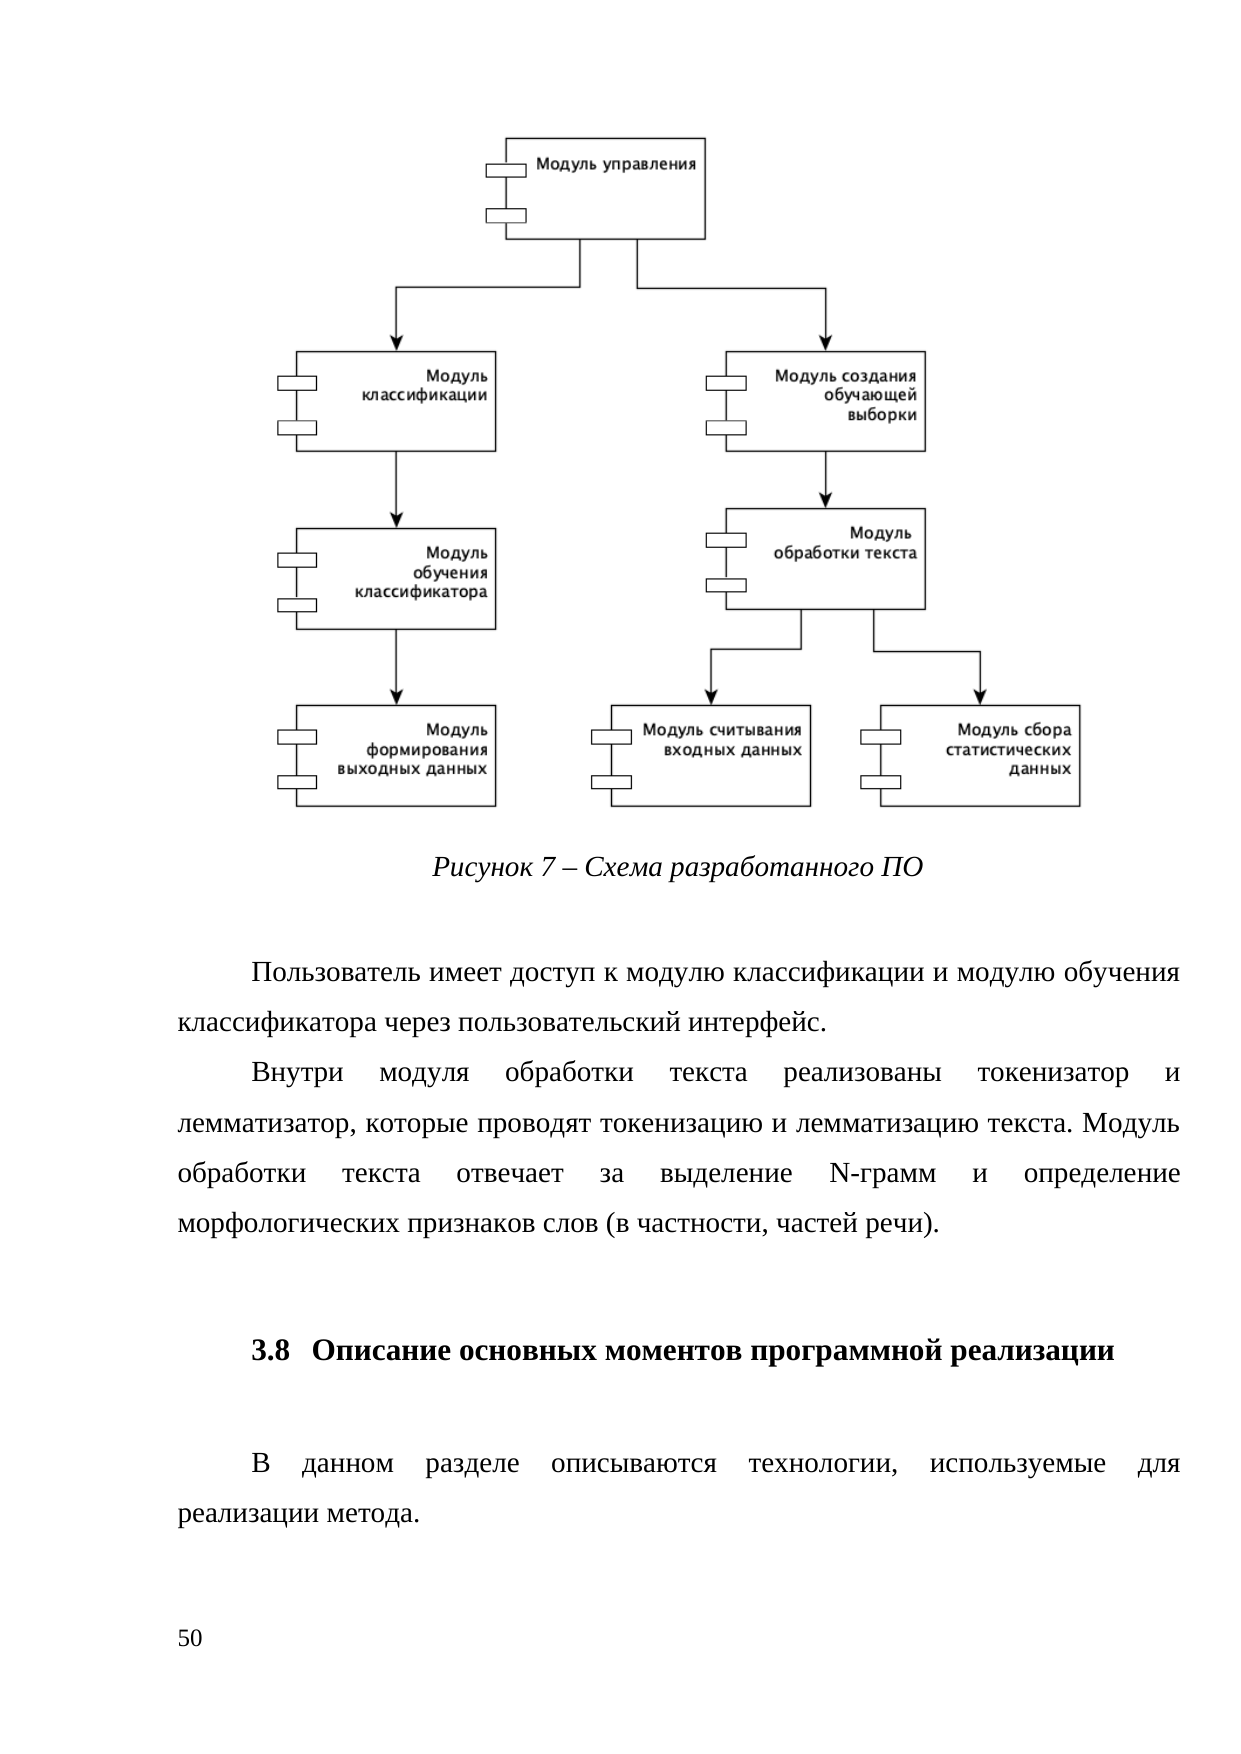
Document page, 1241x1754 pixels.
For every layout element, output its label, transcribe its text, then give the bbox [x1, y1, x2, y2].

text Рисунок 7 – Схема разработанного ПО [177, 849, 1181, 883]
text Пользователь имеет доступ к модулю классификации и модулю обучения классификатора через пользовательский интерфейс. [177, 954, 1181, 1038]
text В данном разделе описываются технологии, используемые для реализации метода. [177, 1445, 1181, 1529]
text Внутри модуля обработки текста реализованы токенизатор и лемматизатор, которые проводят токенизацию и лемматизацию текста. Модуль обработки текста отвечает за выделение N-грамм и определение морфологических признаков слов (в частности, частей речи). [177, 1054, 1181, 1239]
subtitle Описание основных моментов программной реализации [251, 1331, 1181, 1367]
picture [268, 118, 1091, 835]
